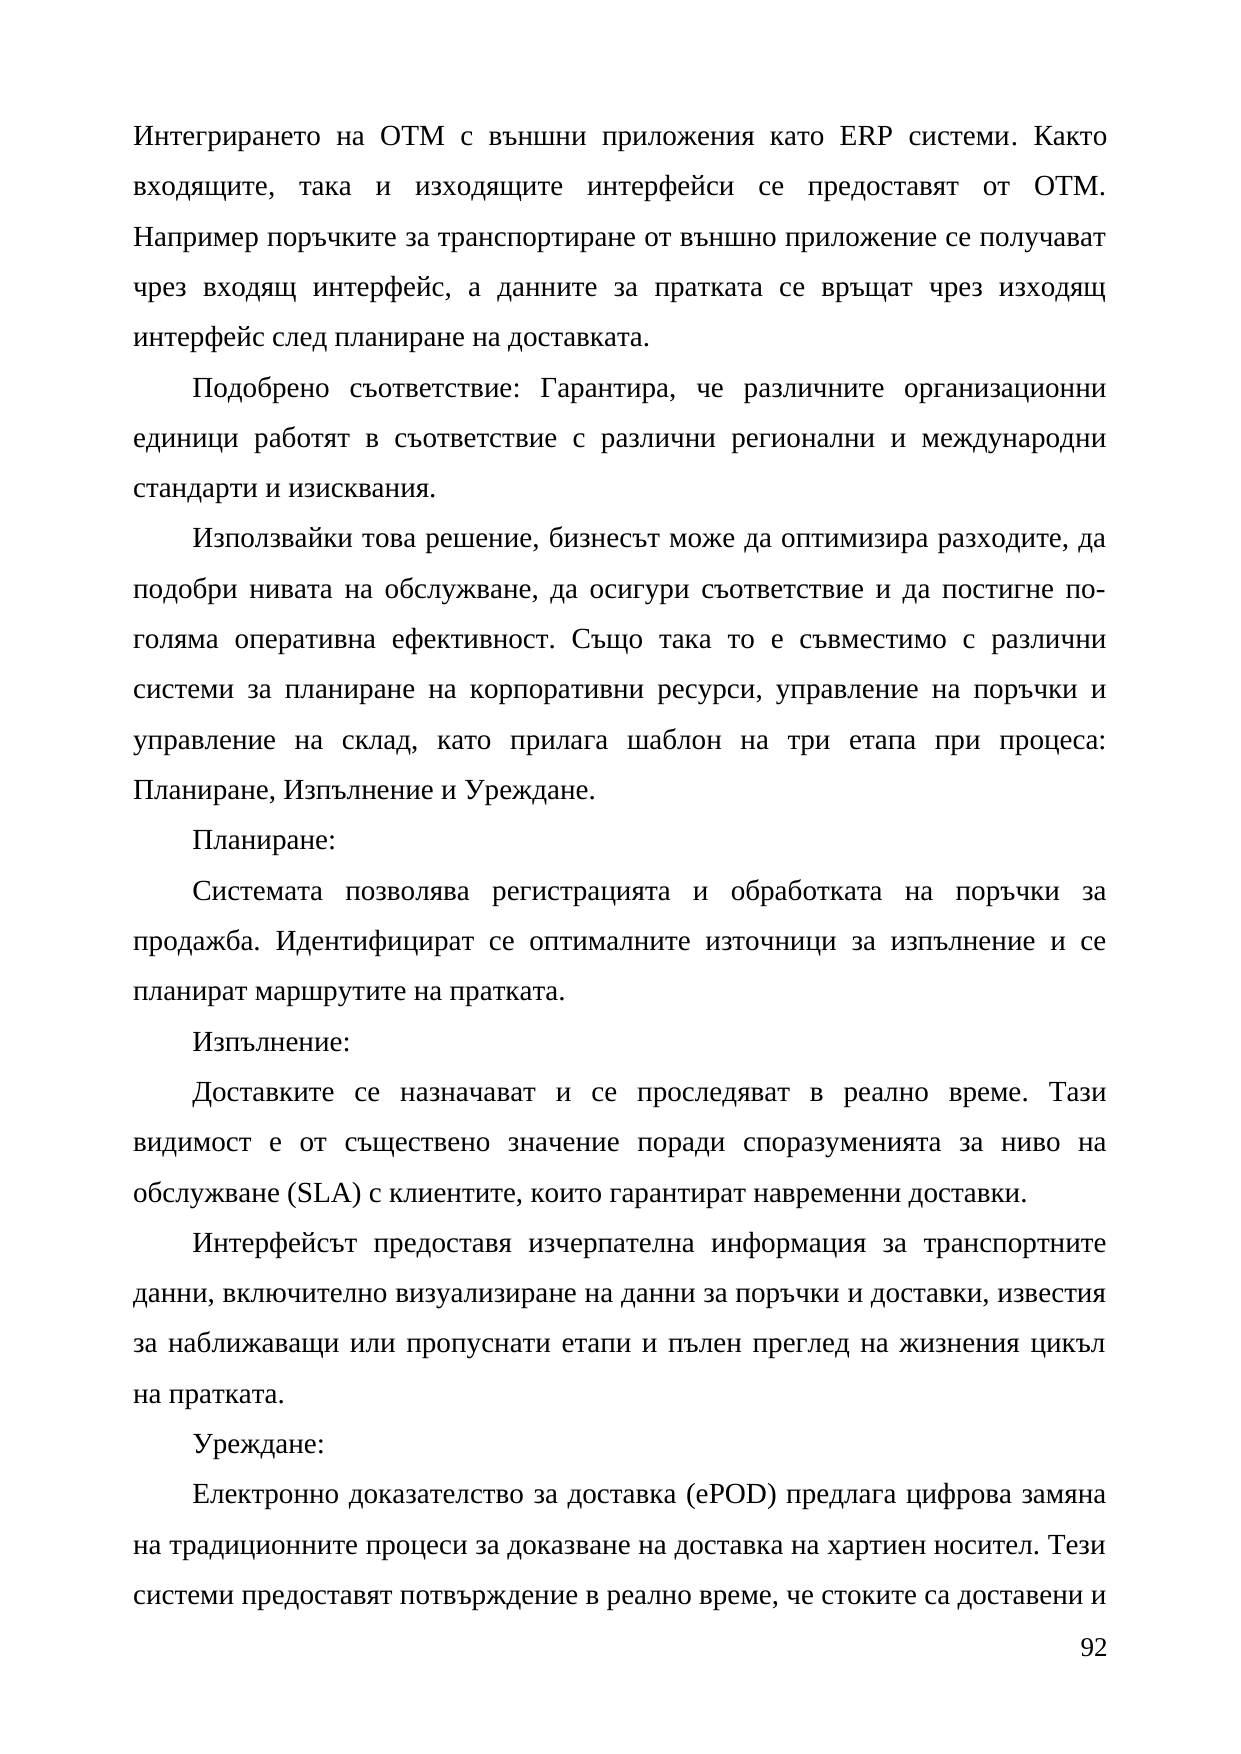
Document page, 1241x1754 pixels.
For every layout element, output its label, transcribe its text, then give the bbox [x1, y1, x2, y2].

text Интерфейсът предоставя изчерпателна информация за транспортните данни, включително визуализиране на данни за поръчки и доставки, известия за наближаващи или пропуснати етапи и пълен преглед на жизнения цикъл на пратката. [133, 1225, 1107, 1409]
text Подобрено съответствие: Гарантира, че различните организационни единици работят в съответствие с различни регионални и международни стандарти и изисквания. [133, 370, 1107, 504]
text Изпълнение: [133, 1024, 1107, 1057]
text Доставките се назначават и се проследяват в реално време. Тази видимост е от съществено значение поради споразуменията за ниво на обслужване (SLA) с клиентите, които гарантират навременни доставки. [133, 1074, 1107, 1208]
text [133, 1477, 1107, 1611]
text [133, 118, 1107, 353]
text Планиране: [133, 822, 1107, 856]
text Използвайки това решение, бизнесът може да оптимизира разходите, да подобри нивата на обслужване, да осигури съответствие и да постигне по-голяма оперативна ефективност. Също така то е съвместимо с различни системи за планиране на корпоративни ресурси, управление на поръчки и управление на склад, като прилага шаблон на три етапа при процеса: Планиране, Изпълнение и Уреждане. [133, 521, 1107, 806]
text Уреждане: [133, 1426, 1107, 1460]
text Системата позволява регистрацията и обработката на поръчки за продажба. Идентифицират се оптималните източници за изпълнение и се планират маршрутите на пратката. [133, 873, 1107, 1007]
